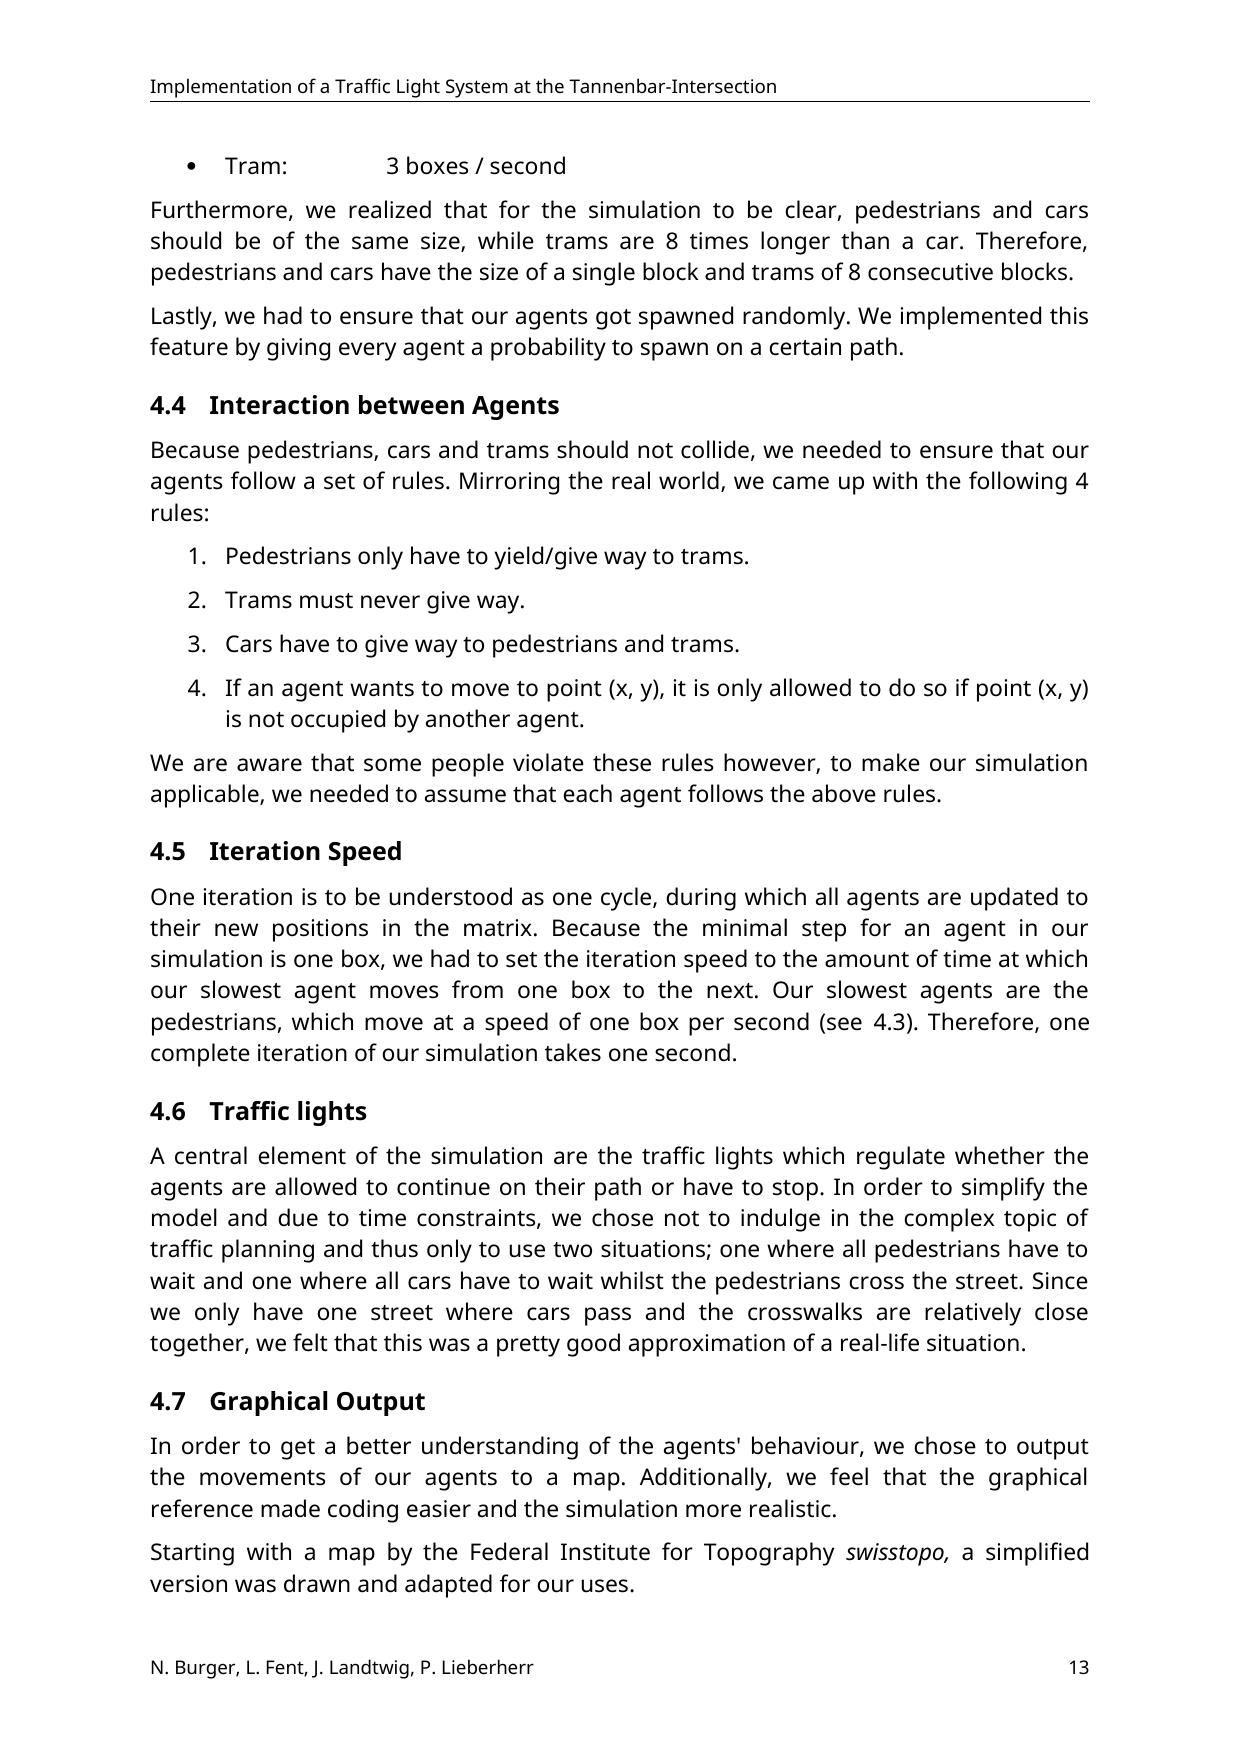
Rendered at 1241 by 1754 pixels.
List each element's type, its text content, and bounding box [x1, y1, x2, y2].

list Tram: 3 boxes / second [187, 150, 1090, 181]
subtitle Graphical Output [150, 1383, 1090, 1417]
list Trams must never give way. [187, 584, 1090, 615]
subtitle Interaction between Agents [150, 387, 1090, 422]
subtitle Iteration Speed [150, 834, 1090, 868]
text One iteration is to be understood as one cycle, during which all agents are updated to their new positions in the matrix. Because the minimal step for an agent in our simulation is one box, we had to set the iteration speed to the amount of time at which our slowest agent moves from one box to the next. Our slowest agents are the pedestrians, which move at a speed of one box per second (see 4.3). Therefore, one complete iteration of our simulation takes one second. [150, 881, 1090, 1068]
list Cars have to give way to pedestrians and trams. [187, 628, 1090, 659]
subtitle Traffic lights [150, 1093, 1090, 1127]
text Furthermore, we realized that for the simulation to be clear, pedestrians and cars should be of the same size, while trams are 8 times longer than a car. Therefore, pedestrians and cars have the size of a single block and trams of 8 consecutive blocks. [150, 194, 1090, 287]
list If an agent wants to move to point (x, y), it is only allowed to do so if point (x, y) is not occupied by another agent. [187, 672, 1090, 734]
text Starting with a map by the Federal Institute for Topography swisstopo, a simplified version was drawn and adapted for our uses. [150, 1536, 1090, 1599]
list Pedestrians only have to yield/give way to trams. [187, 540, 1090, 572]
text In order to get a better understanding of the agents' behaviour, we chose to output the movements of our agents to a map. Additionally, we feel that the graphical reference made coding easier and the simulation more realistic. [150, 1430, 1090, 1524]
text Because pedestrians, cars and trams should not collide, we needed to ensure that our agents follow a set of rules. Mirroring the real world, we came up with the following 4 rules: [150, 434, 1090, 528]
text A central element of the simulation are the traffic lights which regulate whether the agents are allowed to continue on their path or have to stop. In order to simplify the model and due to time constraints, we chose not to indulge in the complex topic of traffic planning and thus only to use two situations; one where all pedestrians have to wait and one where all cars have to wait whilst the pedestrians cross the street. Since we only have one street where cars pass and the crosswalks are relatively close together, we felt that this was a pretty good approximation of a real-life situation. [150, 1140, 1090, 1358]
text We are aware that some people violate these rules however, to make our simulation applicable, we needed to assume that each agent follows the above rules. [150, 747, 1090, 809]
text Lastly, we had to ensure that our agents got spawned randomly. We implemented this feature by giving every agent a probability to spawn on a certain path. [150, 300, 1090, 362]
